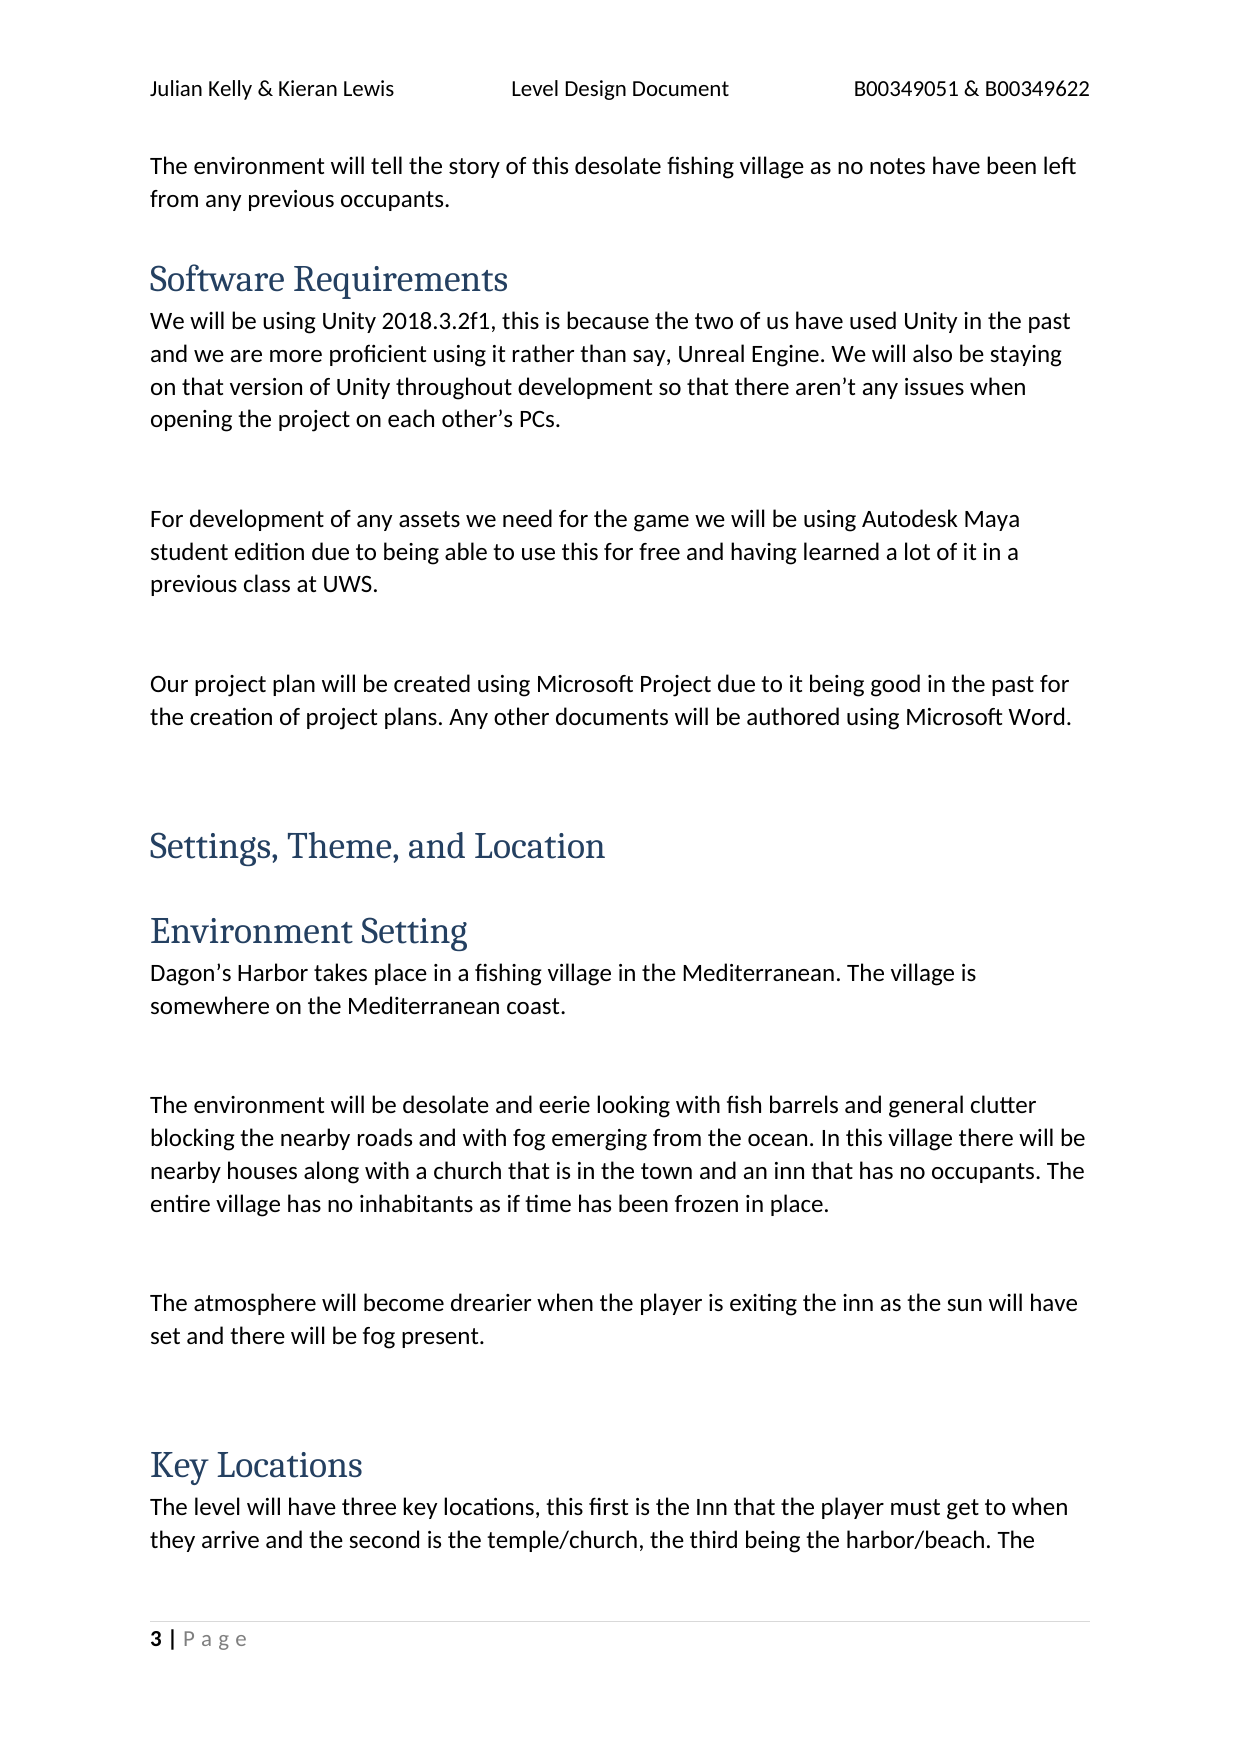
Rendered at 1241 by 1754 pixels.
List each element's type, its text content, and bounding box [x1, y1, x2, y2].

subtitle Environment Setting [150, 909, 1090, 953]
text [150, 1491, 1090, 1555]
subtitle Key Locations [150, 1444, 1090, 1487]
text The environment will tell the story of this desolate fishing village as no notes have been left from any previous occupants. [150, 150, 1090, 213]
text For development of any assets we need for the game we will be using Autodesk Maya student edition due to being able to use this for free and having learned a lot of it in a previous class at UWS. [150, 503, 1090, 599]
text We will be using Unity 2018.3.2f1, this is because the two of us have used Unity in the past and we are more proficient using it rather than say, Unreal Engine. We will also be staying on that version of Unity throughout development so that there aren’t any issues when opening the project on each other’s PCs. [150, 305, 1090, 434]
text The atmosphere will become drearier when the player is exiting the inn as the sun will have set and there will be fog present. [150, 1287, 1090, 1350]
subtitle Software Requirements [150, 257, 1090, 301]
text The environment will be desolate and eerie looking with fish barrels and general clutter blocking the nearby roads and with fog emerging from the ocean. In this village there will be nearby houses along with a church that is in the town and an inn that has no occupants. The entire village has no inhabitants as if time has been frozen in place. [150, 1089, 1090, 1218]
text Dagon’s Harbor takes place in a fishing village in the Mediterranean. The village is somewhere on the Mediterranean coast. [150, 957, 1090, 1020]
text Our project plan will be created using Microsoft Project due to it being good in the past for the creation of project plans. Any other documents will be authored using Microsoft Word. [150, 668, 1090, 731]
subtitle Settings, Theme, and Location [150, 825, 1090, 868]
